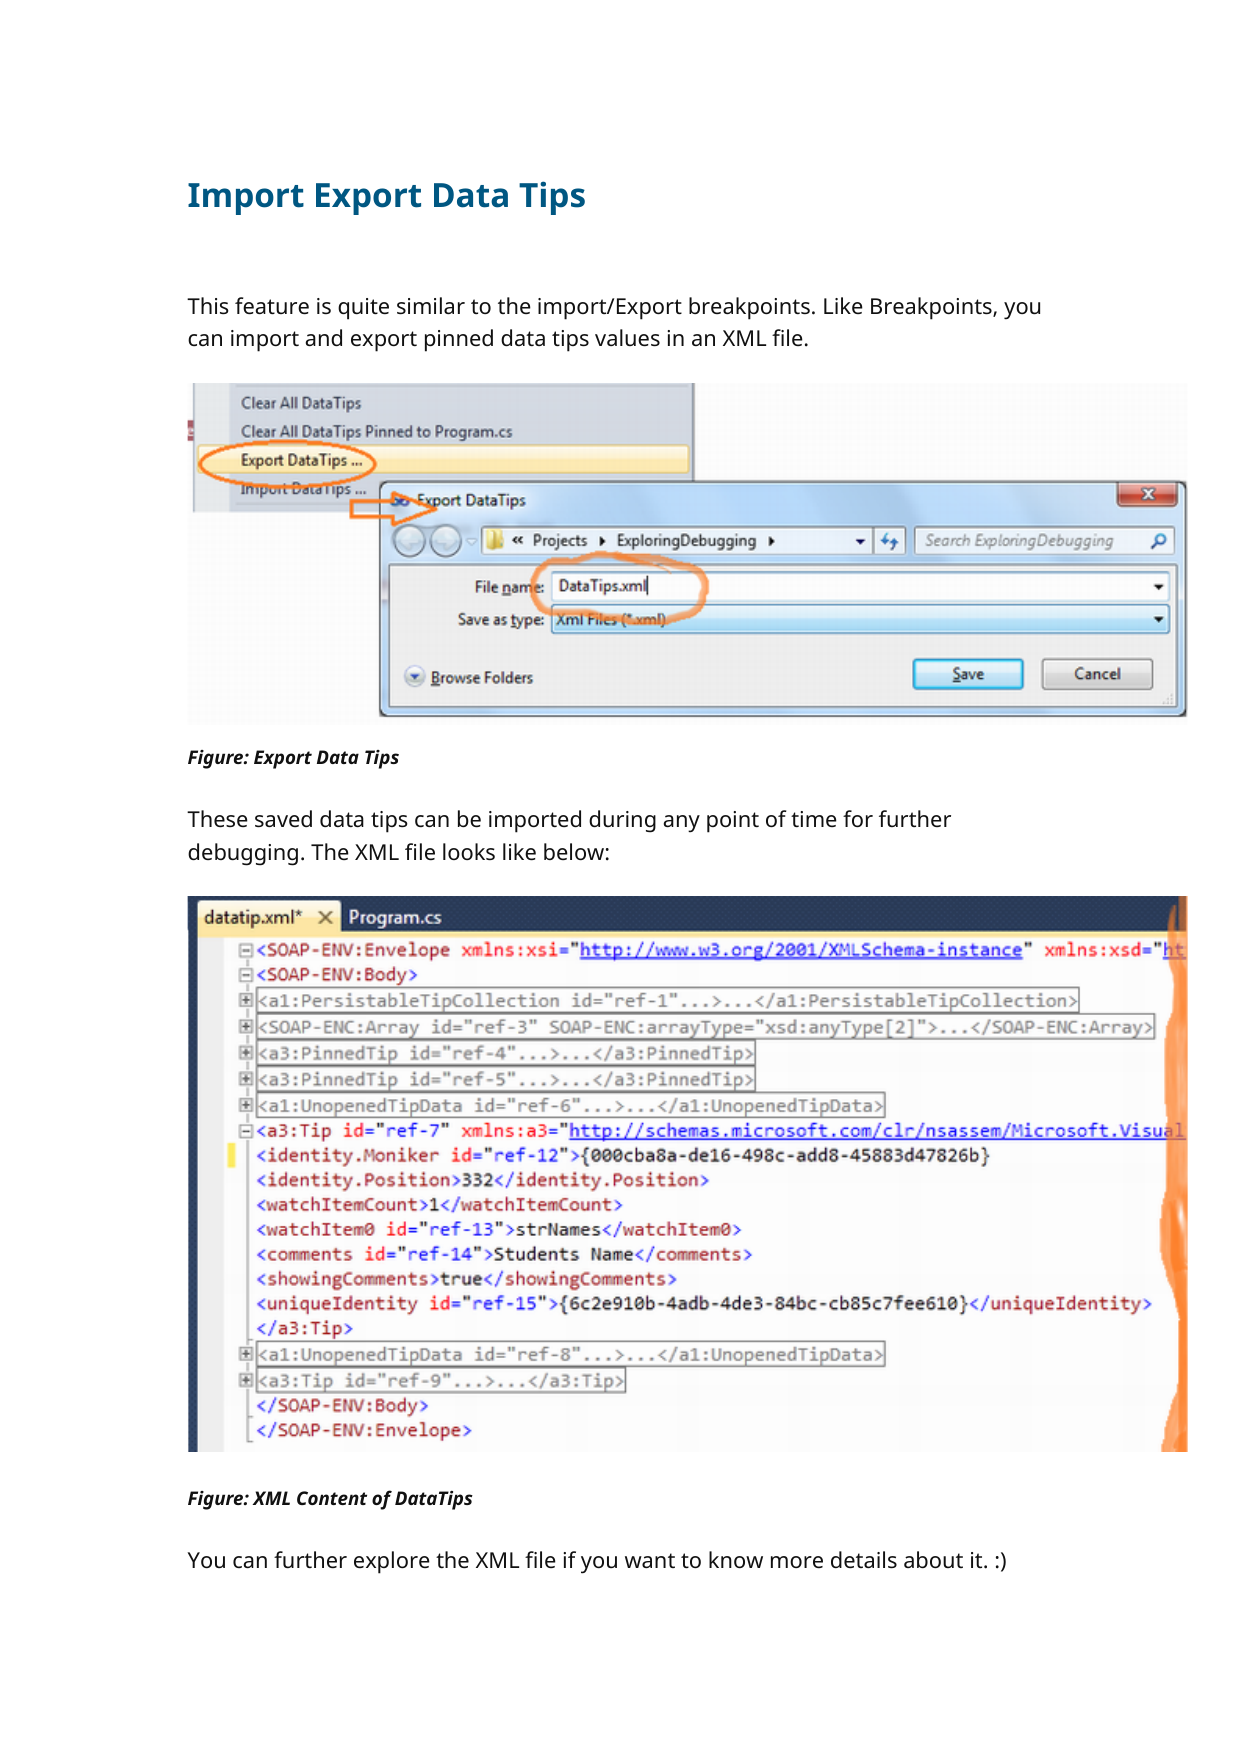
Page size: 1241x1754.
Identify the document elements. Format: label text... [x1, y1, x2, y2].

text You can further explore the XML file if you want to know more details about it. :) [187, 1543, 1053, 1576]
picture [187, 896, 1188, 1452]
picture [187, 383, 1188, 725]
text These saved data tips can be imported during any point of time for further debugging. The XML file looks like below: [187, 803, 1053, 868]
text This feature is quite similar to the import/Export breakpoints. Like Breakpoints, you can import and export pinned data tips values in an XML file. [187, 289, 1053, 354]
text Figure: XML Content of DataTips [187, 1482, 1053, 1514]
text Figure: Export Data Tips [187, 741, 1053, 773]
subtitle Import Export Data Tips [187, 162, 1053, 227]
